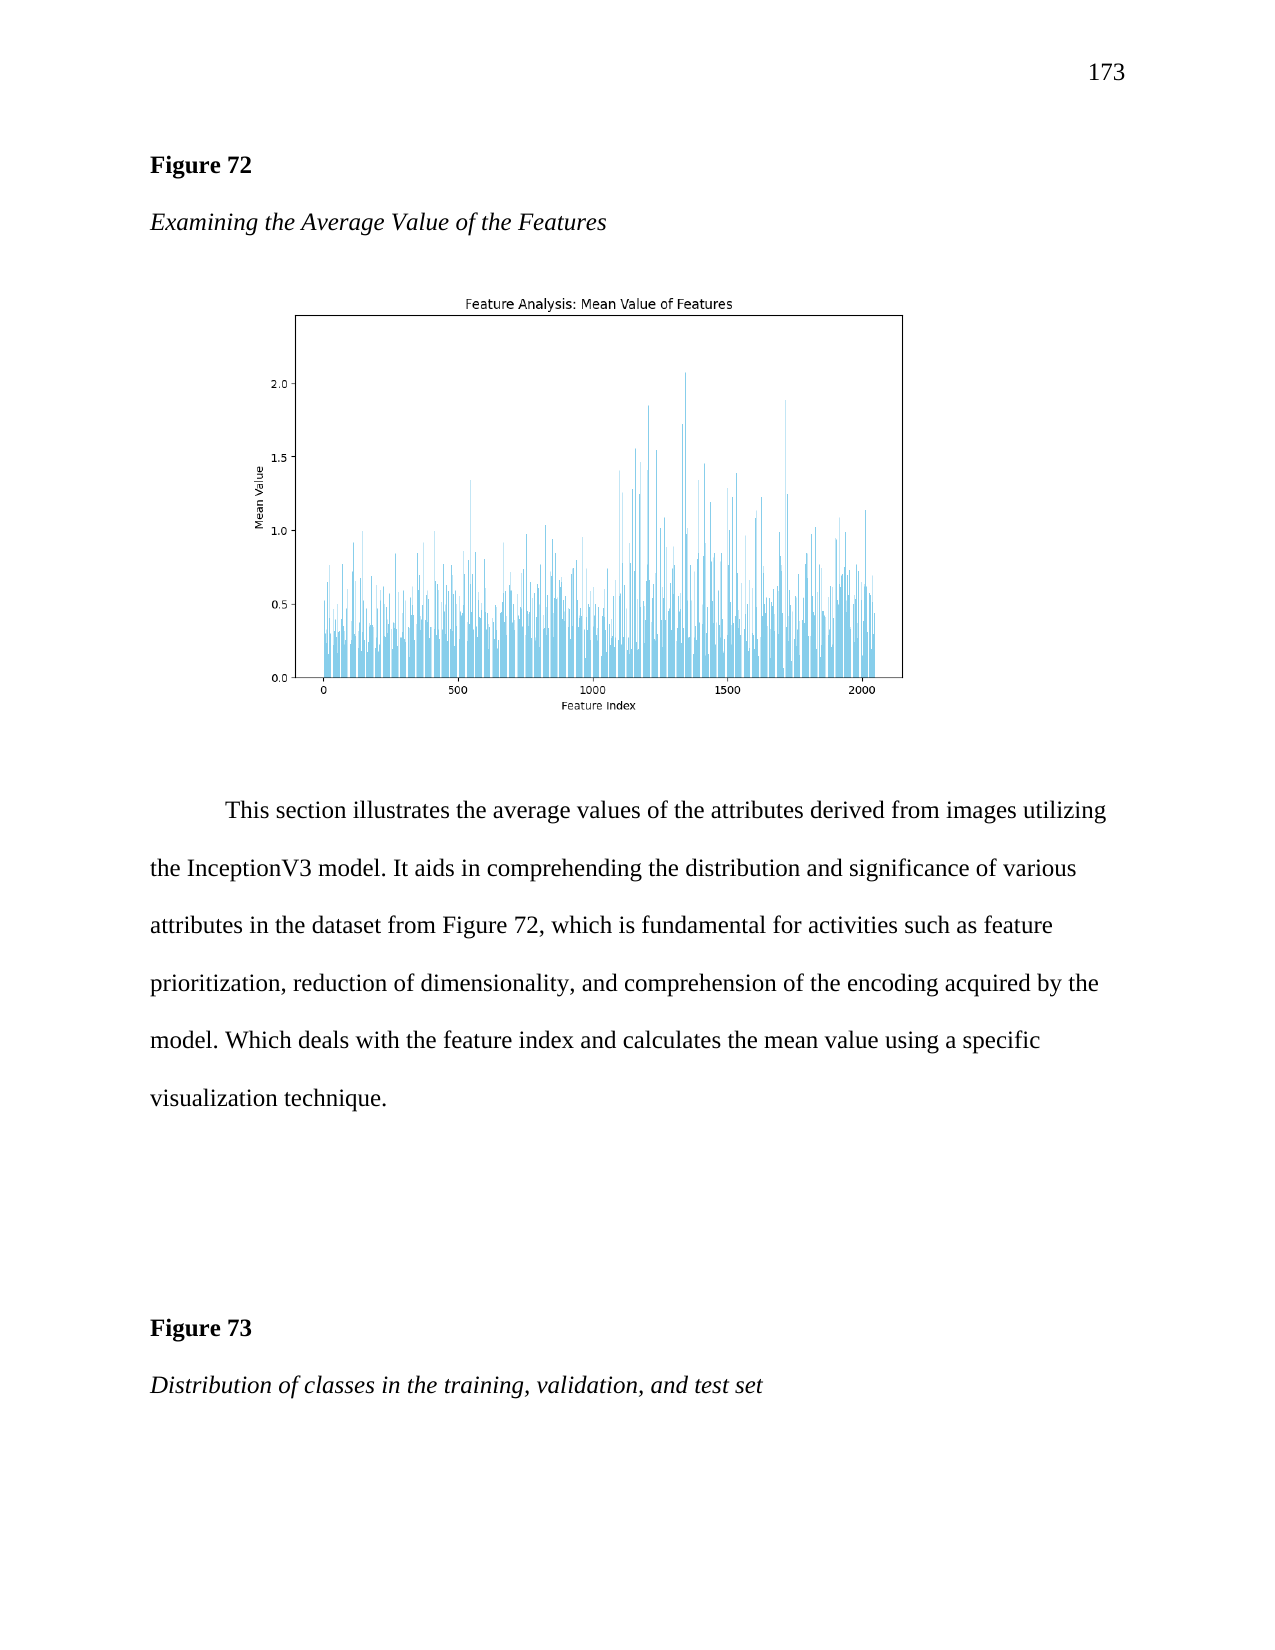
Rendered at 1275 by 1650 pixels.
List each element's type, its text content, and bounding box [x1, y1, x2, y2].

text This section illustrates the average values of the attributes derived from images utilizing the InceptionV3 model. It aids in comprehending the distribution and significance of various attributes in the dataset from Figure 72, which is fundamental for activities such as feature prioritization, reduction of dimensionality, and comprehension of the encoding acquired by the model. Which deals with the feature index and calculates the mean value using a specific visualization technique. [150, 795, 1125, 1111]
text Figure 73 [150, 1313, 1125, 1341]
picture [225, 289, 948, 717]
text Examining the Average Value of the Features [150, 207, 1125, 236]
text Figure 72 [150, 150, 1125, 179]
text Distribution of classes in the training, validation, and test set [150, 1370, 1125, 1399]
